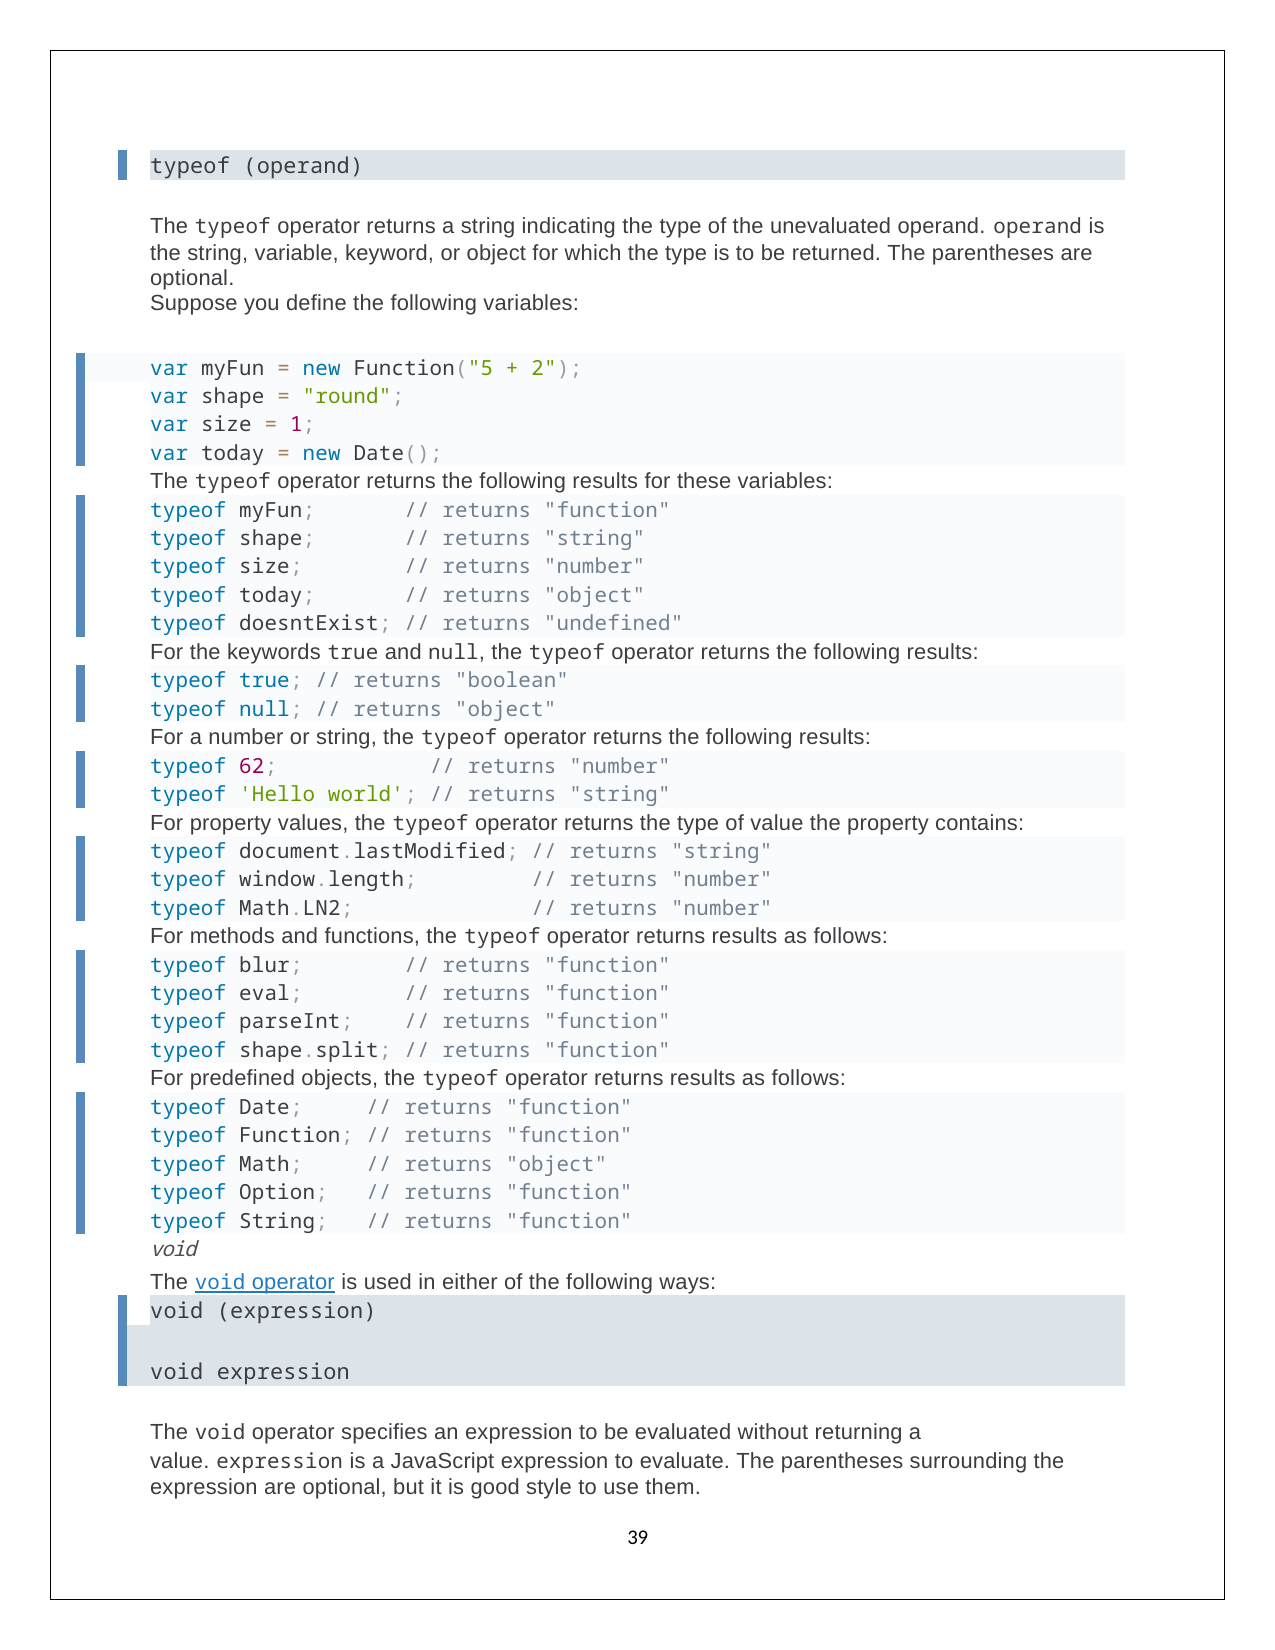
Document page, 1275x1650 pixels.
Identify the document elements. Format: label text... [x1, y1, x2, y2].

text typeof 'Hello world'; // returns "string" [150, 779, 1125, 808]
text typeof blur; // returns "function" [150, 950, 1125, 978]
text var size = 1; [150, 409, 1125, 438]
text typeof Math.LN2; // returns "number" [150, 893, 1125, 921]
text typeof parseInt; // returns "function" [150, 1007, 1125, 1035]
text typeof true; // returns "boolean" [150, 665, 1125, 694]
text typeof Function; // returns "function" [150, 1120, 1125, 1149]
text var shape = "round"; [150, 381, 1125, 409]
text For the keywords true and null, the typeof operator returns the following results: [150, 637, 1125, 665]
text The void operator specifies an expression to be evaluated without returning a value. expression is a JavaScript expression to evaluate. The parentheses surrounding the expression are optional, but it is good style to use them. [150, 1417, 1125, 1499]
text typeof document.lastModified; // returns "string" [150, 836, 1125, 864]
text Suppose you define the following variables: [150, 290, 1125, 315]
text The void operator is used in either of the following ways: [150, 1267, 1125, 1295]
text typeof Math; // returns "object" [150, 1149, 1125, 1177]
text typeof doesntExist; // returns "undefined" [150, 608, 1125, 637]
text typeof (operand) [150, 150, 1125, 180]
text For predefined objects, the typeof operator returns results as follows: [150, 1063, 1125, 1092]
text typeof window.length; // returns "number" [150, 864, 1125, 893]
text typeof Date; // returns "function" [150, 1092, 1125, 1120]
text typeof String; // returns "function" [150, 1206, 1125, 1234]
text typeof today; // returns "object" [150, 580, 1125, 608]
text The typeof operator returns a string indicating the type of the unevaluated operand. operand is the string, variable, keyword, or object for which the type is to be returned. The parentheses are optional. [150, 211, 1125, 290]
text typeof null; // returns "object" [150, 694, 1125, 722]
text For methods and functions, the typeof operator returns results as follows: [150, 921, 1125, 950]
text The typeof operator returns the following results for these variables: [150, 466, 1125, 495]
text void expression [127, 1356, 1125, 1386]
text typeof myFun; // returns "function" [150, 495, 1125, 523]
text void (expression) [150, 1295, 1125, 1325]
text typeof Option; // returns "function" [150, 1177, 1125, 1206]
text typeof shape; // returns "string" [150, 523, 1125, 552]
text For a number or string, the typeof operator returns the following results: [150, 722, 1125, 751]
text var myFun = new Function("5 + 2"); [85, 353, 1125, 381]
text typeof shape.split; // returns "function" [150, 1035, 1125, 1063]
text typeof size; // returns "number" [150, 552, 1125, 580]
text typeof 62; // returns "number" [150, 751, 1125, 779]
text For property values, the typeof operator returns the type of value the property contains: [150, 808, 1125, 836]
text typeof eval; // returns "function" [150, 978, 1125, 1007]
text var today = new Date(); [150, 438, 1125, 466]
subtitle void [150, 1234, 1125, 1263]
